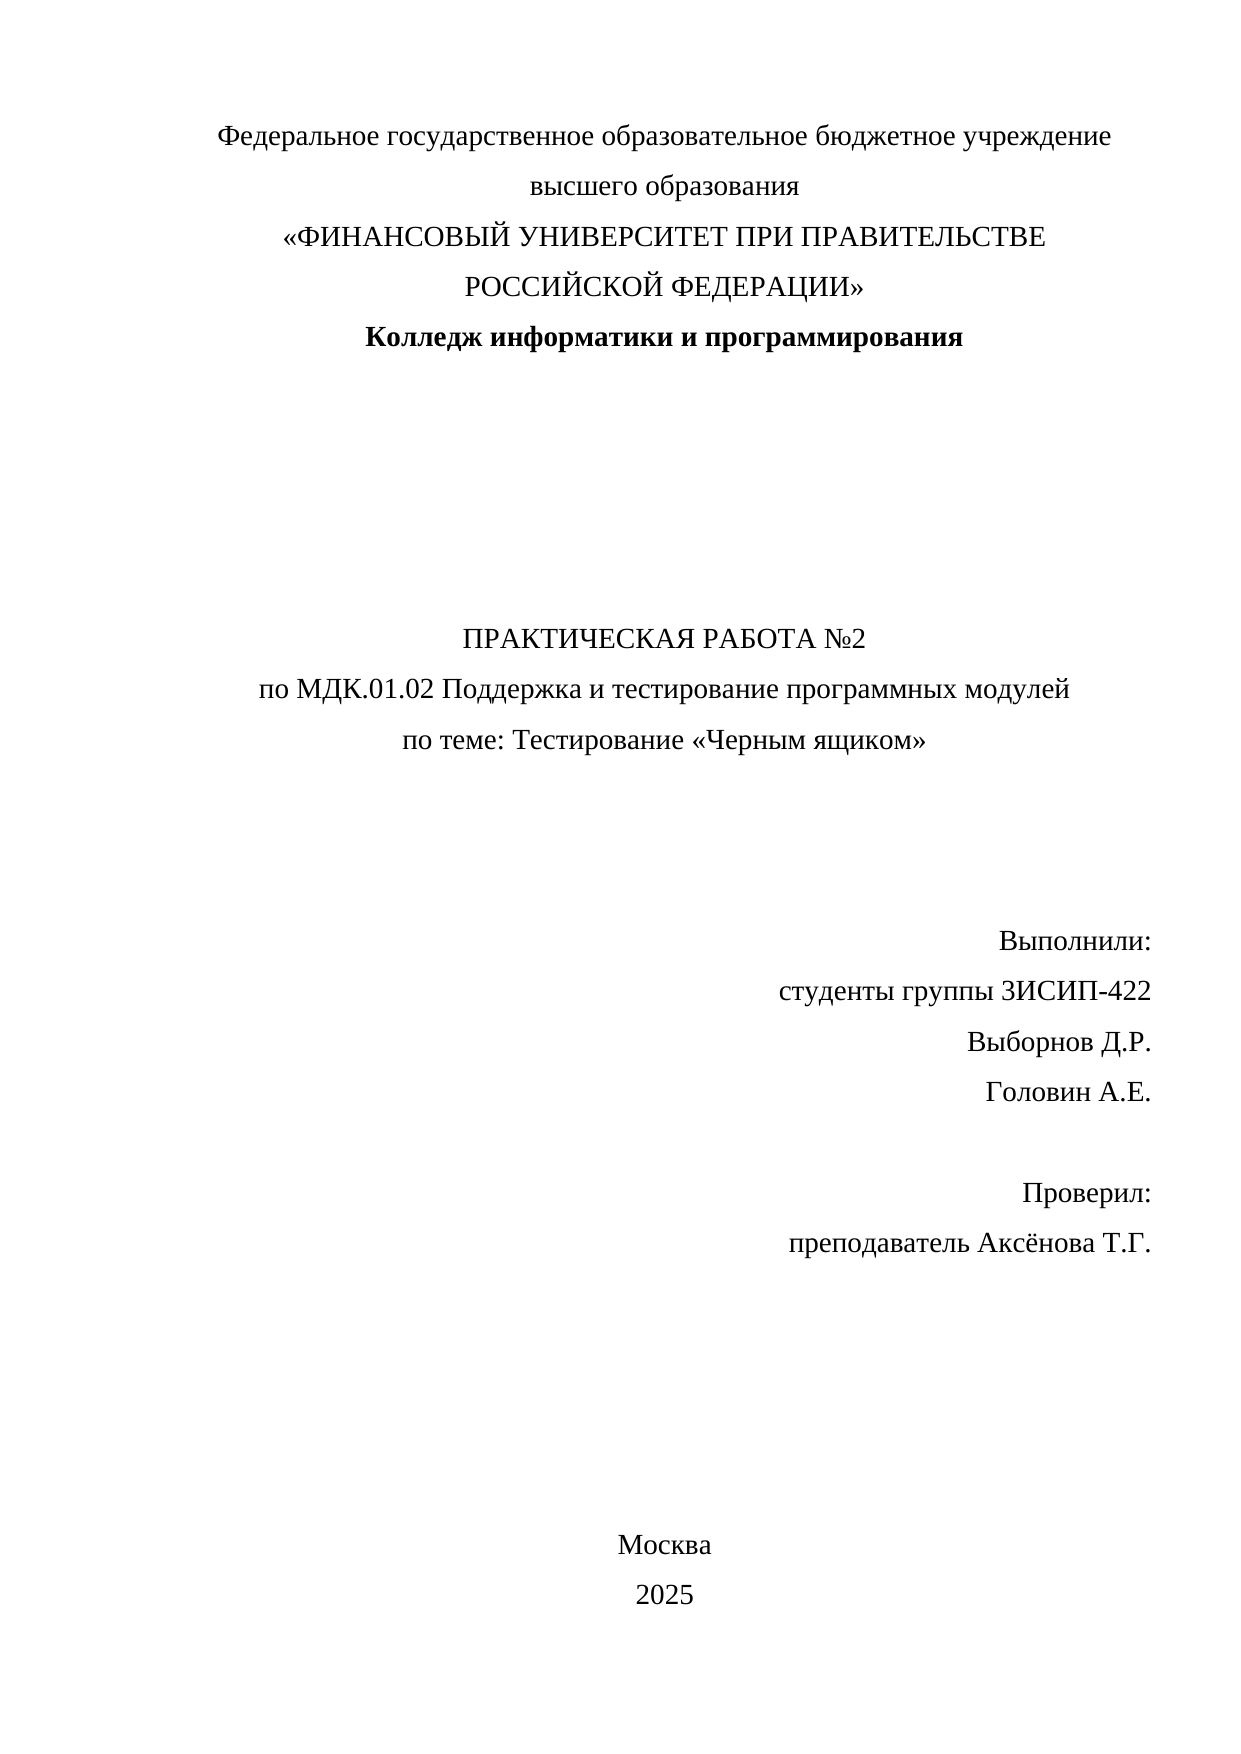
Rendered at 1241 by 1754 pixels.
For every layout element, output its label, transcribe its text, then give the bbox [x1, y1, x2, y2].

text «ФИНАНСОВЫЙ УНИВЕРСИТЕТ ПРИ ПРАВИТЕЛЬСТВЕ [177, 219, 1152, 252]
text Москва [177, 1527, 1152, 1560]
text Выборнов Д.Р. [177, 1024, 1152, 1057]
text Выполнили: [177, 923, 1152, 957]
text по МДК.01.02 Поддержка и тестирование программных модулей [177, 672, 1152, 705]
text Проверил: [177, 1175, 1152, 1208]
text Головин А.Е. [177, 1074, 1152, 1108]
text РОССИЙСКОЙ ФЕДЕРАЦИИ» [177, 269, 1152, 303]
text ПРАКТИЧЕСКАЯ РАБОТА №2 [177, 621, 1152, 655]
text 2025 [177, 1577, 1152, 1611]
text Колледж информатики и программирования [177, 319, 1152, 353]
text Федеральное государственное образовательное бюджетное учреждение высшего образования [177, 118, 1152, 202]
text студенты группы 3ИСИП-422 [177, 973, 1152, 1007]
text по теме: Тестирование «Черным ящиком» [177, 722, 1152, 755]
text преподаватель Аксёнова Т.Г. [177, 1225, 1152, 1258]
